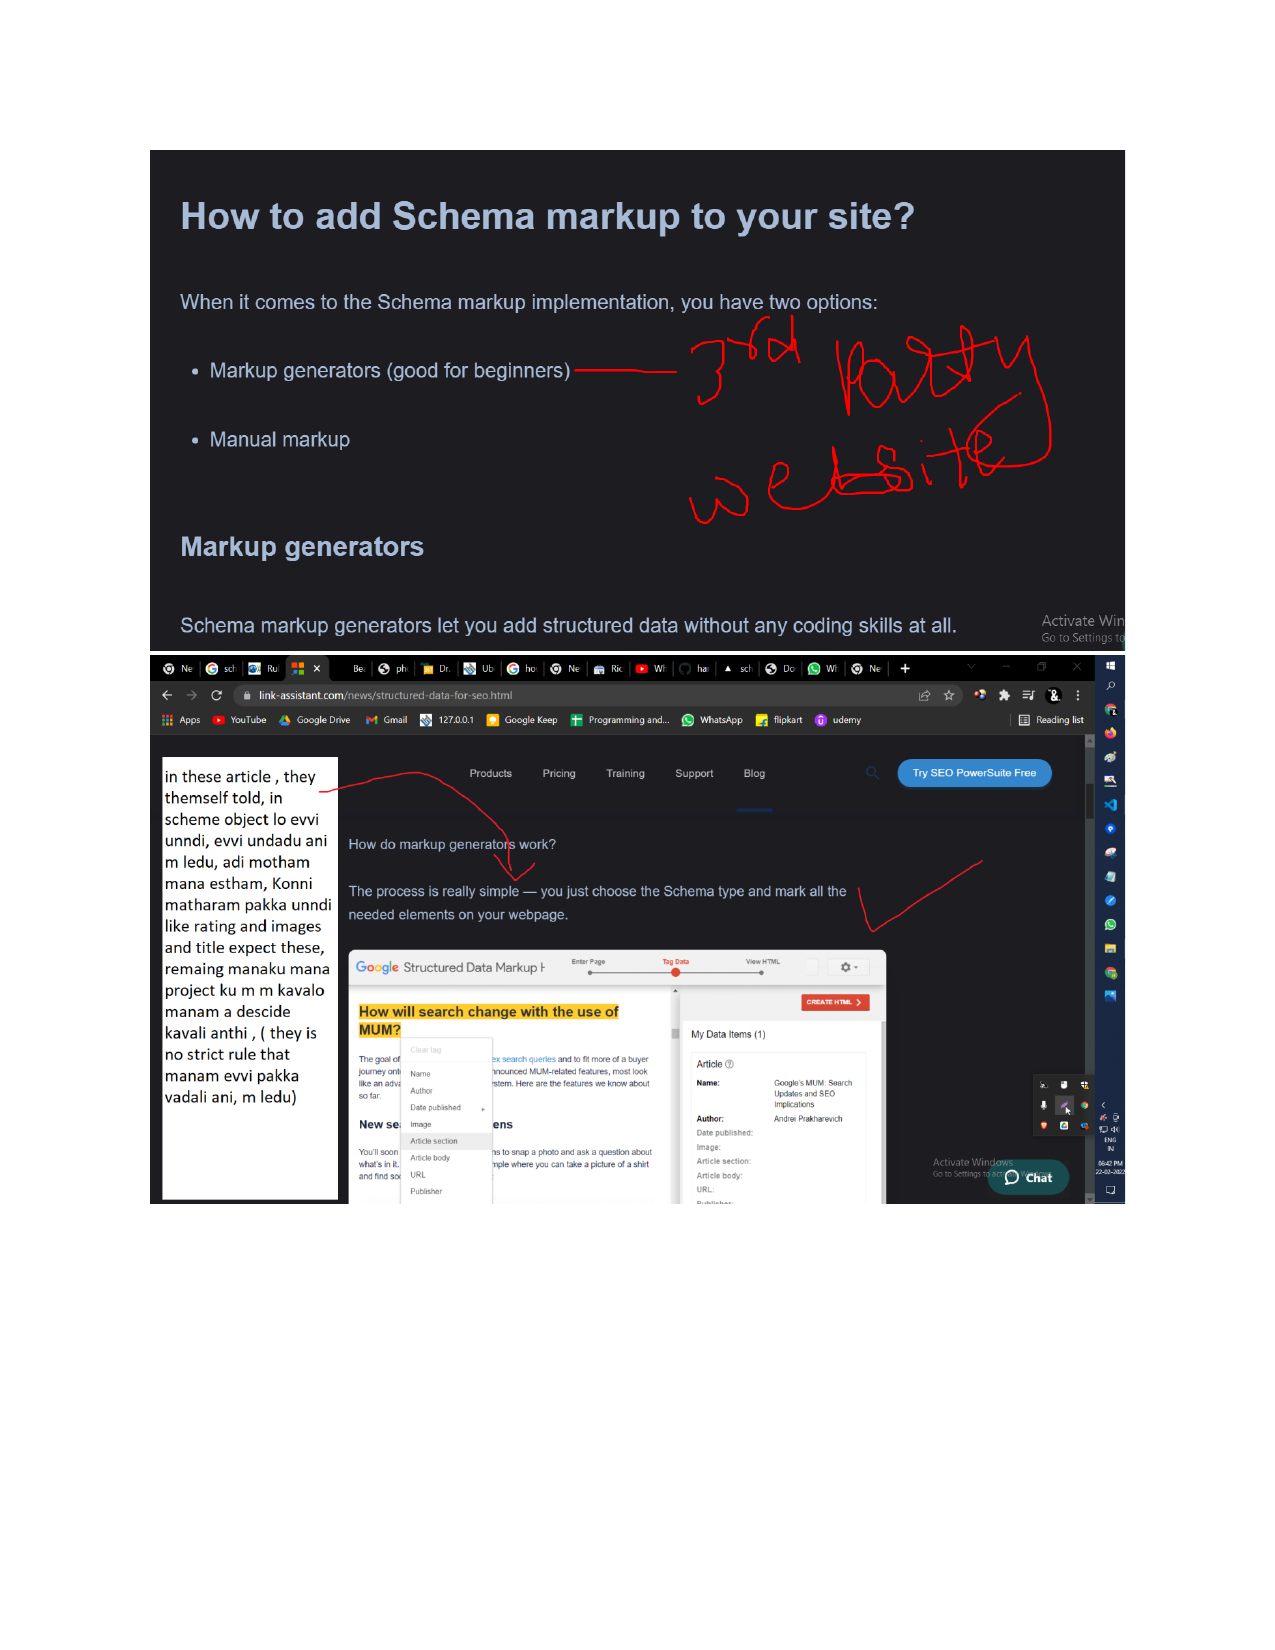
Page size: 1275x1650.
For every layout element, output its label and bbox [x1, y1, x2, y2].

picture [150, 655, 1125, 1204]
picture [150, 150, 1125, 651]
